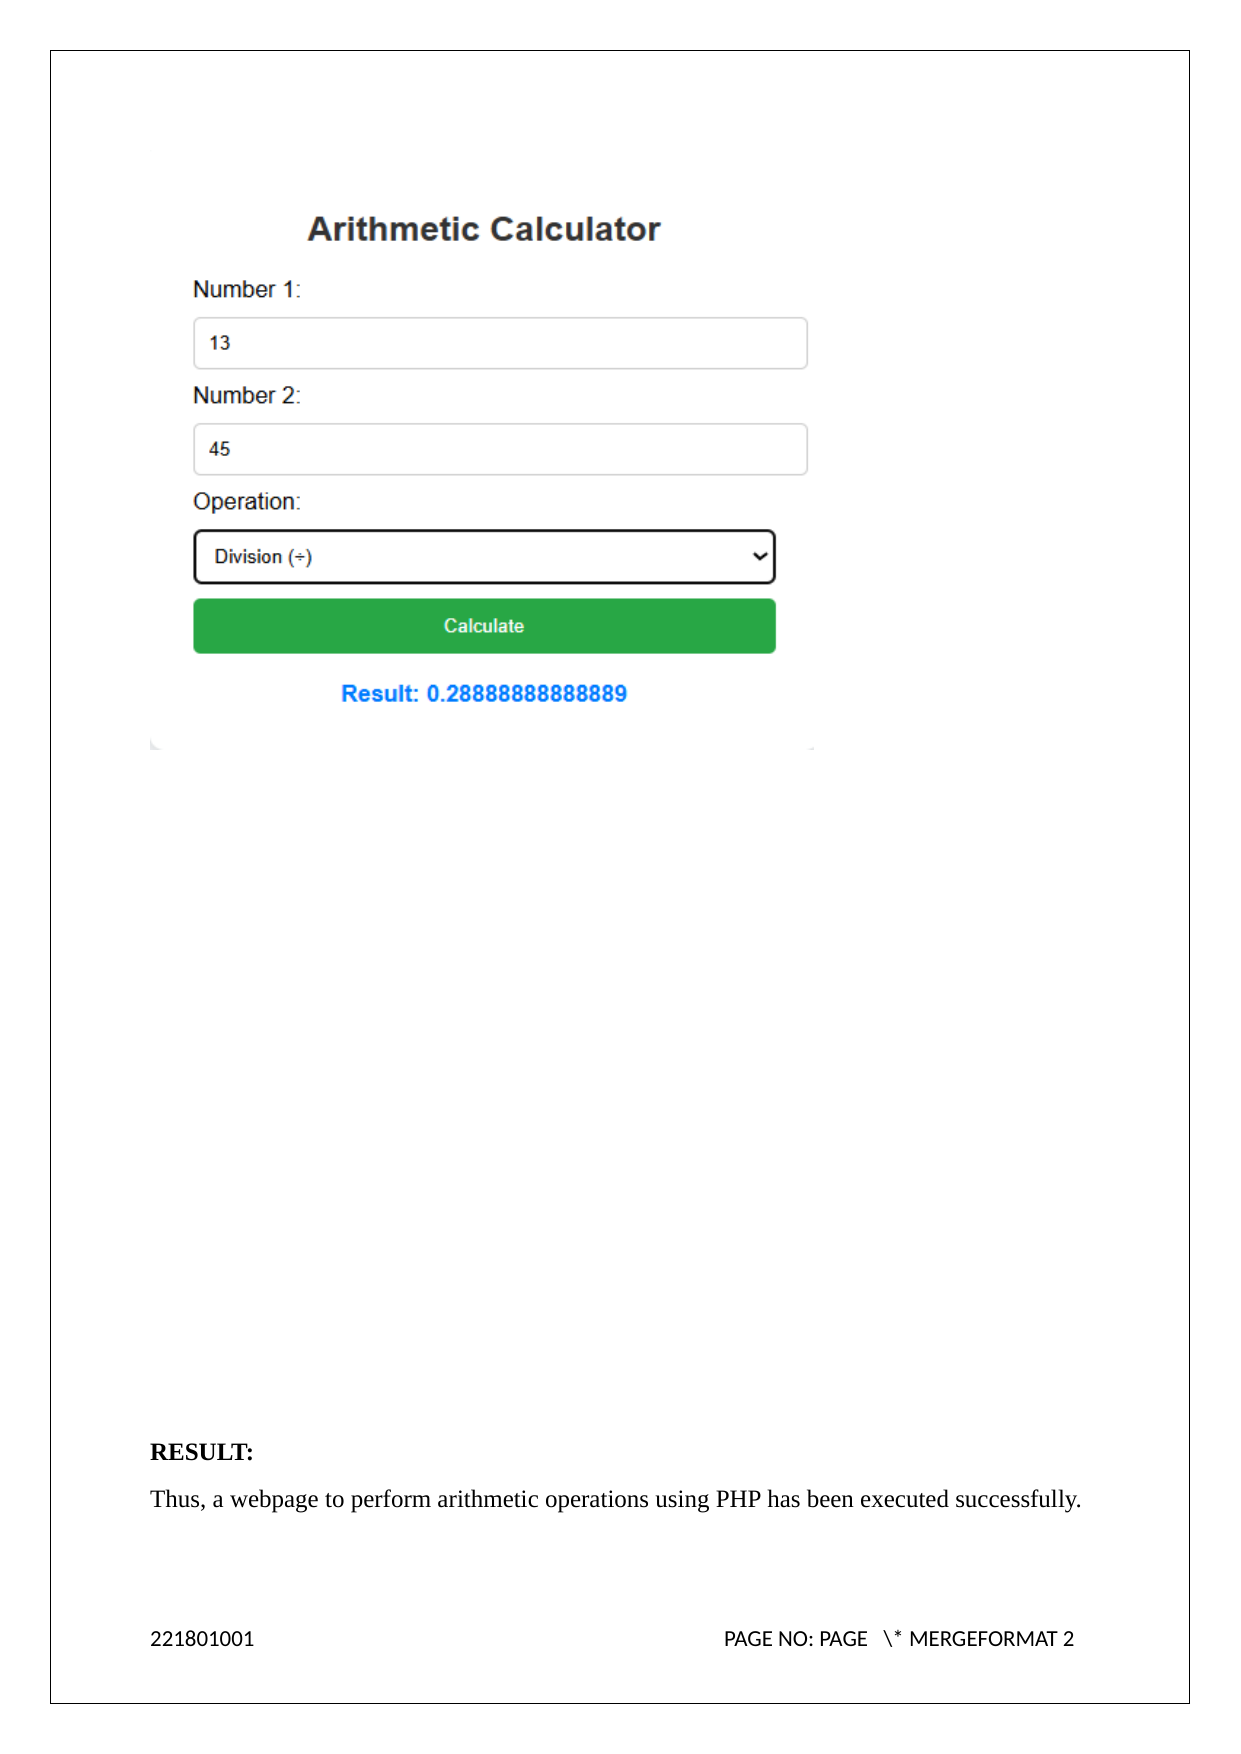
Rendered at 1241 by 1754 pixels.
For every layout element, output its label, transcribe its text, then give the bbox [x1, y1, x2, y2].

picture [150, 150, 814, 750]
text Thus, a webpage to perform arithmetic operations using PHP has been executed successfully. [150, 1484, 1090, 1513]
text RESULT: [150, 1437, 1090, 1466]
